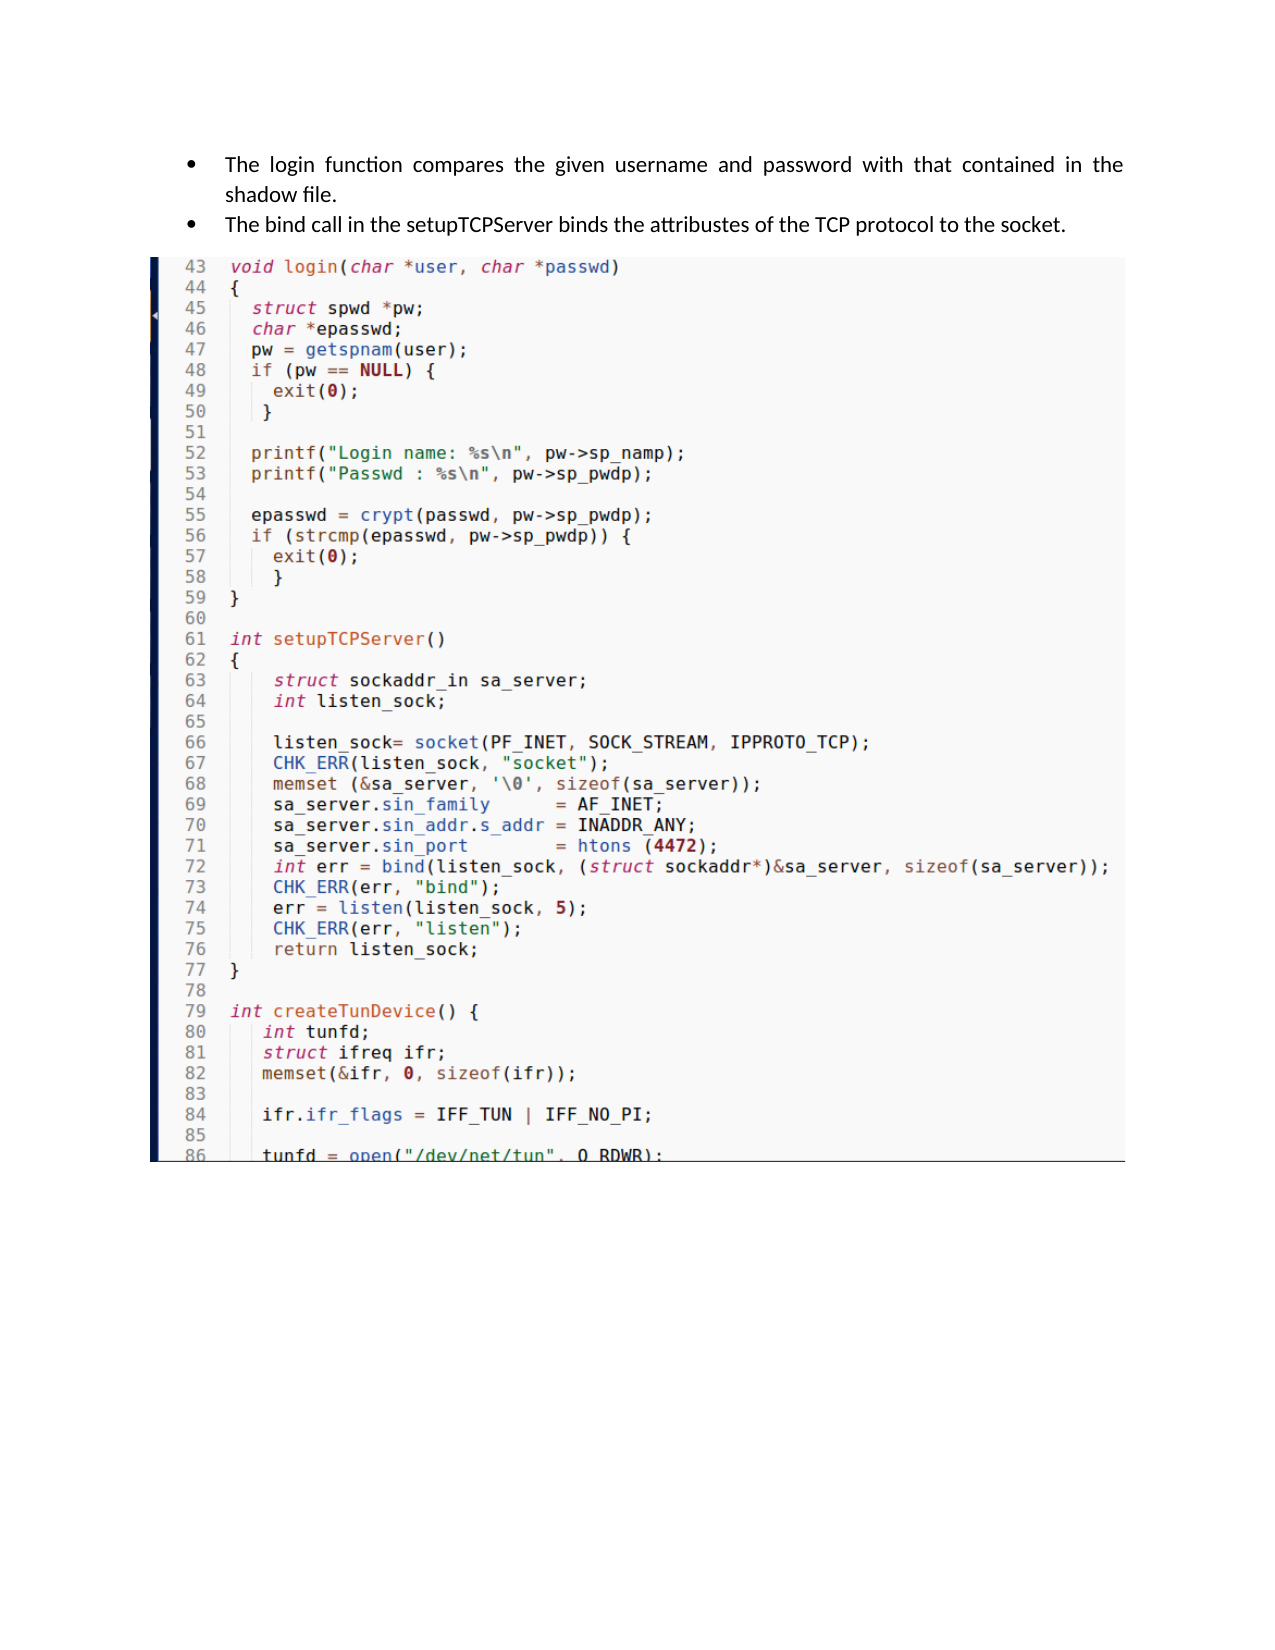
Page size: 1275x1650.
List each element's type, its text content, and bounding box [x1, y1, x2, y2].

list The bind call in the setupTCPServer binds the attribustes of the TCP protocol to the socket. [187, 210, 1125, 238]
picture [150, 257, 1125, 1162]
list The login function compares the given username and password with that contained in the shadow file. [187, 150, 1125, 208]
